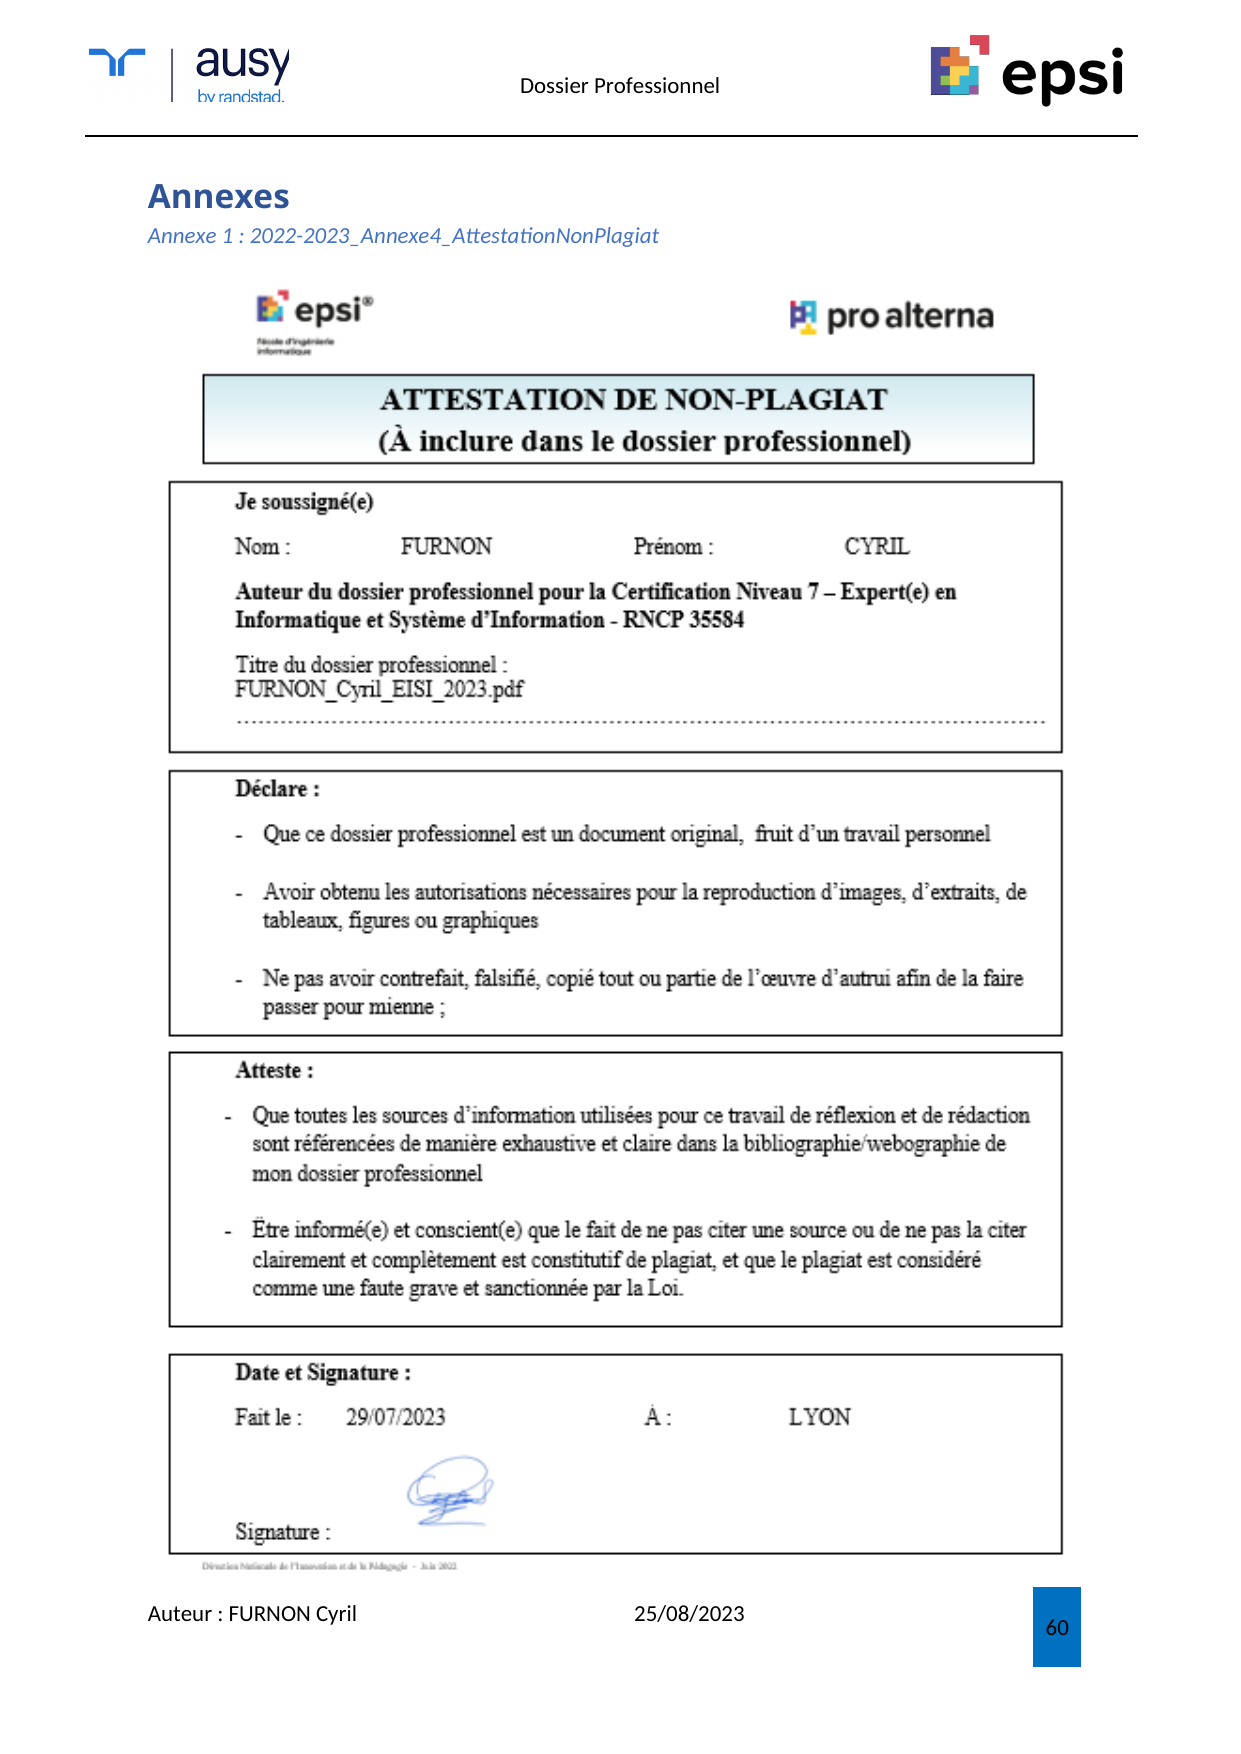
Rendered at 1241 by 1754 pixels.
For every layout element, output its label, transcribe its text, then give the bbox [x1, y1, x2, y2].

subtitle Annexes [148, 173, 1093, 218]
picture [150, 272, 1073, 1576]
picture [88, 48, 289, 102]
text Annexe 1 : 2022-2023_Annexe4_AttestationNonPlagiat [148, 222, 1093, 249]
